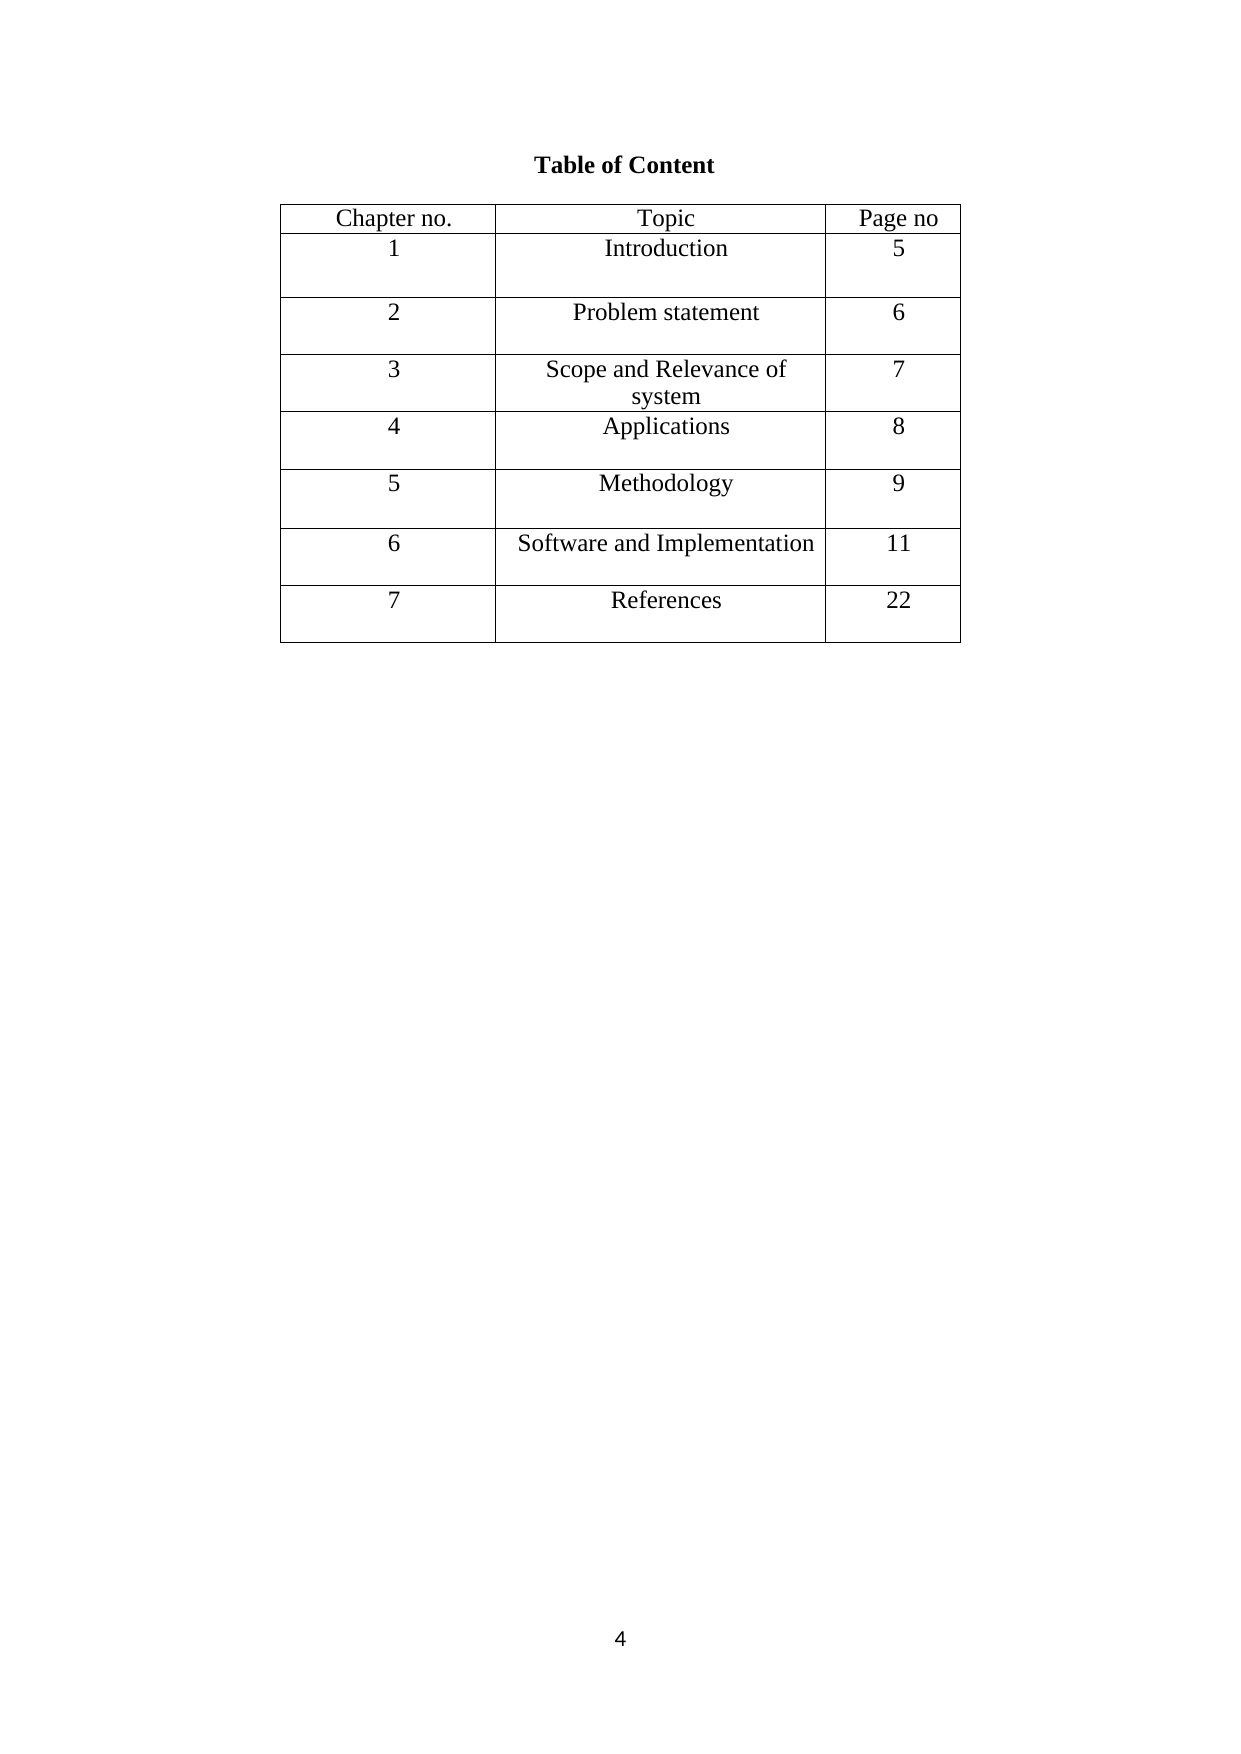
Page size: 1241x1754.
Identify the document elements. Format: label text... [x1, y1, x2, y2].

subtitle Table of Content [372, 150, 877, 179]
table_cell 1 [281, 234, 495, 297]
table_header Page no [826, 205, 960, 233]
table_cell 22 [826, 586, 960, 642]
table_cell 7 [826, 355, 960, 411]
table_cell 6 [281, 529, 495, 585]
table_cell 5 [826, 234, 960, 297]
table_cell Applications [496, 412, 825, 468]
table_cell References [496, 586, 825, 642]
table_cell 4 [281, 412, 495, 468]
table_cell 11 [826, 529, 960, 585]
table_cell Software and Implementation [496, 529, 825, 585]
table_cell 2 [281, 298, 495, 354]
table_cell 6 [826, 298, 960, 354]
table_cell 8 [826, 412, 960, 468]
table_cell Methodology [496, 470, 825, 528]
table_cell 3 [281, 355, 495, 411]
table_cell Introduction [496, 234, 825, 297]
table_cell 7 [281, 586, 495, 642]
table_header Topic [496, 205, 825, 233]
table_cell Scope and Relevance of system [496, 355, 825, 411]
table_cell 5 [281, 470, 495, 528]
table_cell Problem statement [496, 298, 825, 354]
table_cell 9 [826, 470, 960, 528]
table_header Chapter no. [281, 205, 495, 233]
